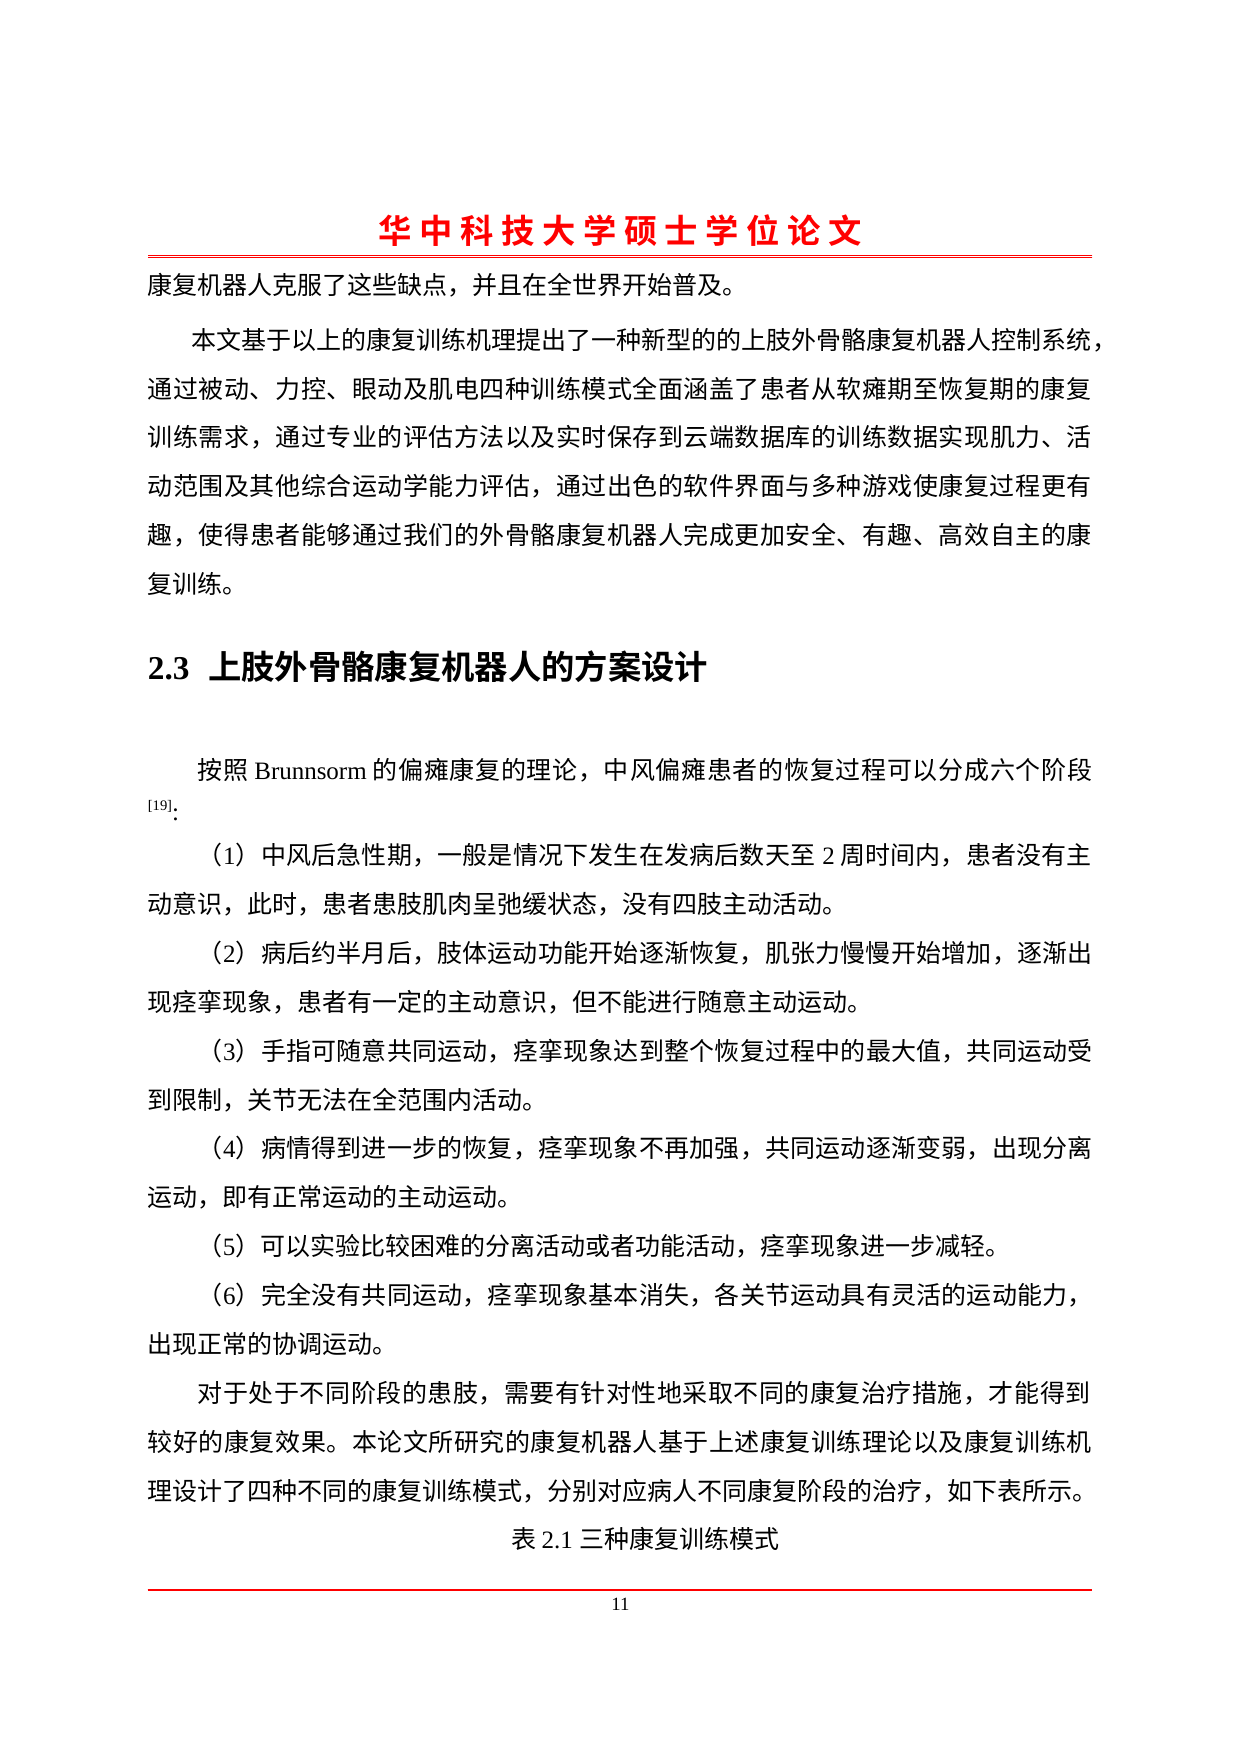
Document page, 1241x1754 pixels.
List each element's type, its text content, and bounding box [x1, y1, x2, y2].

text （5）可以实验比较困难的分离活动或者功能活动，痉挛现象进一步减轻。 [148, 1227, 1092, 1263]
text 表2.1 三种康复训练模式 [148, 1520, 1092, 1556]
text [148, 266, 1092, 302]
text （1）中风后急性期，一般是情况下发生在发病后数天至2周时间内，患者没有主动意识，此时，患者患肢肌肉呈弛缓状态，没有四肢主动活动。 [148, 836, 1092, 921]
text （3）手指可随意共同运动，痉挛现象达到整个恢复过程中的最大值，共同运动受到限制，关节无法在全范围内活动。 [148, 1031, 1092, 1116]
text 按照Brunnsorm的偏瘫康复的理论，中风偏瘫患者的恢复过程可以分成六个阶段[19]: [148, 751, 1092, 826]
text （2）病后约半月后，肢体运动功能开始逐渐恢复，肌张力慢慢开始增加，逐渐出现痉挛现象，患者有一定的主动意识，但不能进行随意主动运动。 [148, 933, 1092, 1019]
subtitle 上肢外骨骼康复机器人的方案设计 [148, 640, 1092, 689]
text （6）完全没有共同运动，痉挛现象基本消失，各关节运动具有灵活的运动能力，出现正常的协调运动。 [148, 1276, 1092, 1361]
text （4）病情得到进一步的恢复，痉挛现象不再加强，共同运动逐渐变弱，出现分离运动，即有正常运动的主动运动。 [148, 1129, 1092, 1214]
text 对于处于不同阶段的患肢，需要有针对性地采取不同的康复治疗措施，才能得到较好的康复效果。本论文所研究的康复机器人基于上述康复训练理论以及康复训练机理设计了四种不同的康复训练模式，分别对应病人不同康复阶段的治疗，如下表所示。 [148, 1373, 1092, 1507]
text 本文基于以上的康复训练机理提出了一种新型的的上肢外骨骼康复机器人控制系统，通过被动、力控、眼动及肌电四种训练模式全面涵盖了患者从软瘫期至恢复期的康复训练需求，通过专业的评估方法以及实时保存到云端数据库的训练数据实现肌力、活动范围及其他综合运动学能力评估，通过出色的软件界面与多种游戏使康复过程更有趣，使得患者能够通过我们的外骨骼康复机器人完成更加安全、有趣、高效自主的康复训练。 [148, 320, 1092, 601]
